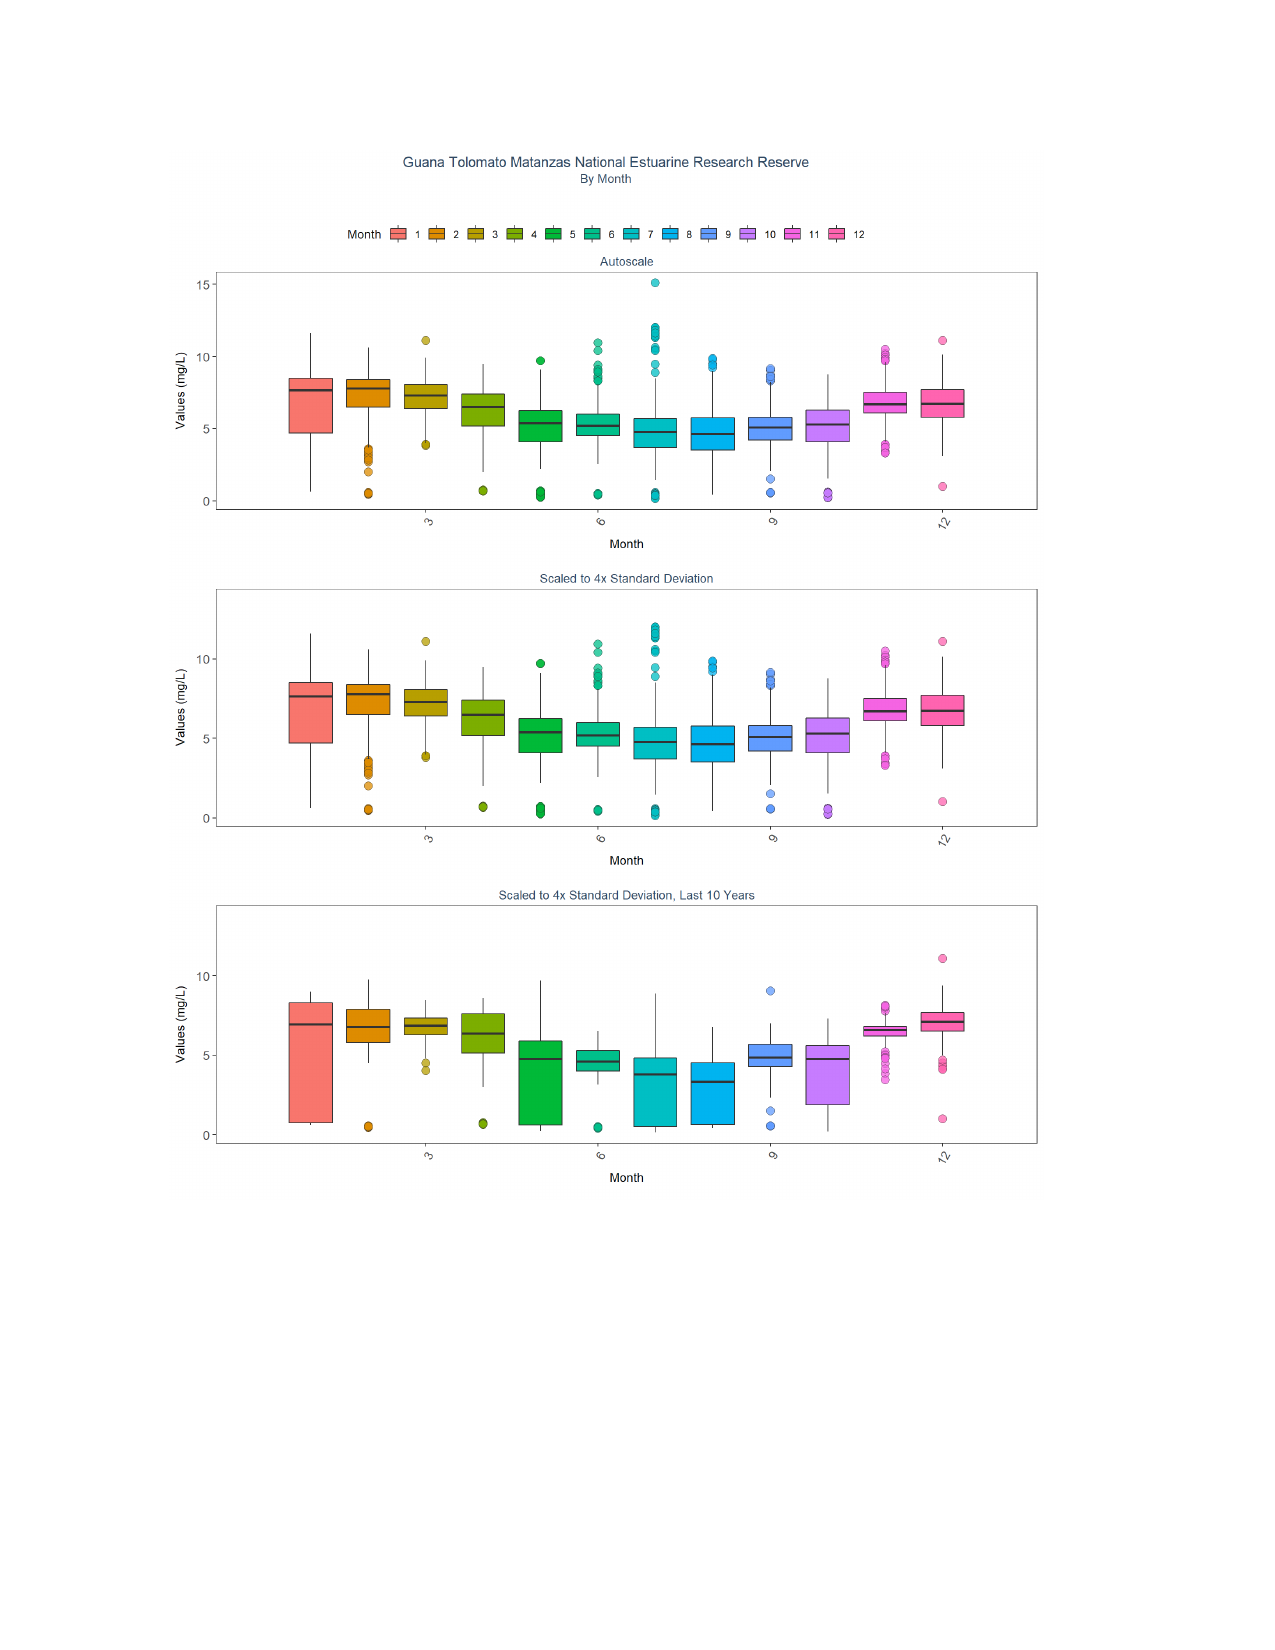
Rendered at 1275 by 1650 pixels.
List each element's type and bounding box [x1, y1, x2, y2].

picture [168, 150, 1044, 1200]
